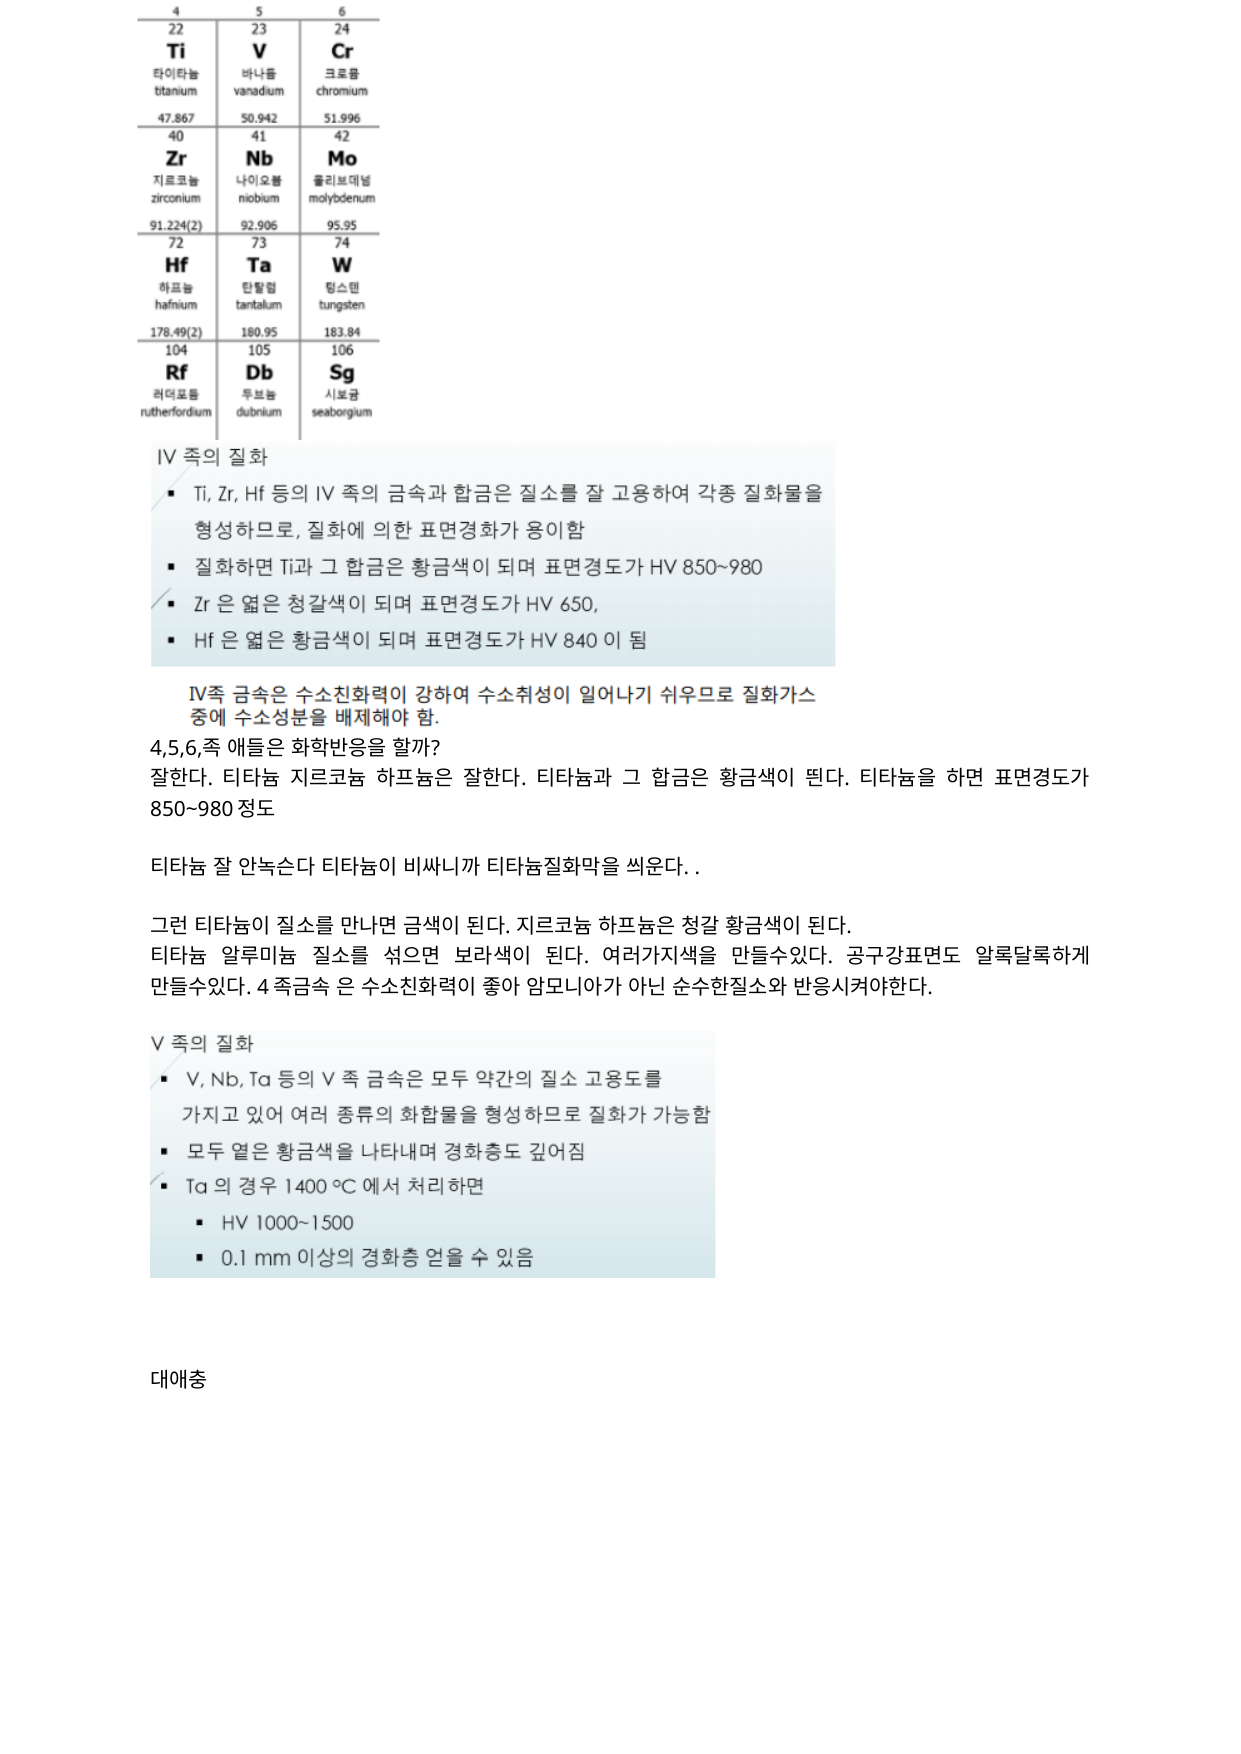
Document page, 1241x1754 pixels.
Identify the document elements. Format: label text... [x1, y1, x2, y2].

text 티타늄 알루미늄 질소를 섞으면 보라색이 된다. 여러가지색을 만들수있다. 공구강표면도 알록달록하게 만들수있다. 4족금속 은 수소친화력이 좋아 암모니아가 아닌 순수한질소와 반응시켜야한다. [150, 940, 1090, 1000]
text 4,5,6,족 애들은 화학반응을 할까? [150, 731, 1090, 762]
text 티타늄 잘 안녹슨다 티타늄이 비싸니까 티타늄질화막을 씌운다. . [150, 851, 1090, 881]
text 그런 티타늄이 질소를 만나면 금색이 된다. 지르코늄 하프늄은 청갈 황금색이 된다. [150, 909, 1090, 940]
picture [130, 0, 838, 732]
picture [150, 1028, 718, 1278]
text 잘한다. 티타늄 지르코늄 하프늄은 잘한다. 티타늄과 그 합금은 황금색이 띈다. 티타늄을 하면 표면경도가 850~980정도 [150, 762, 1090, 822]
text 대애충 [150, 1363, 1090, 1393]
